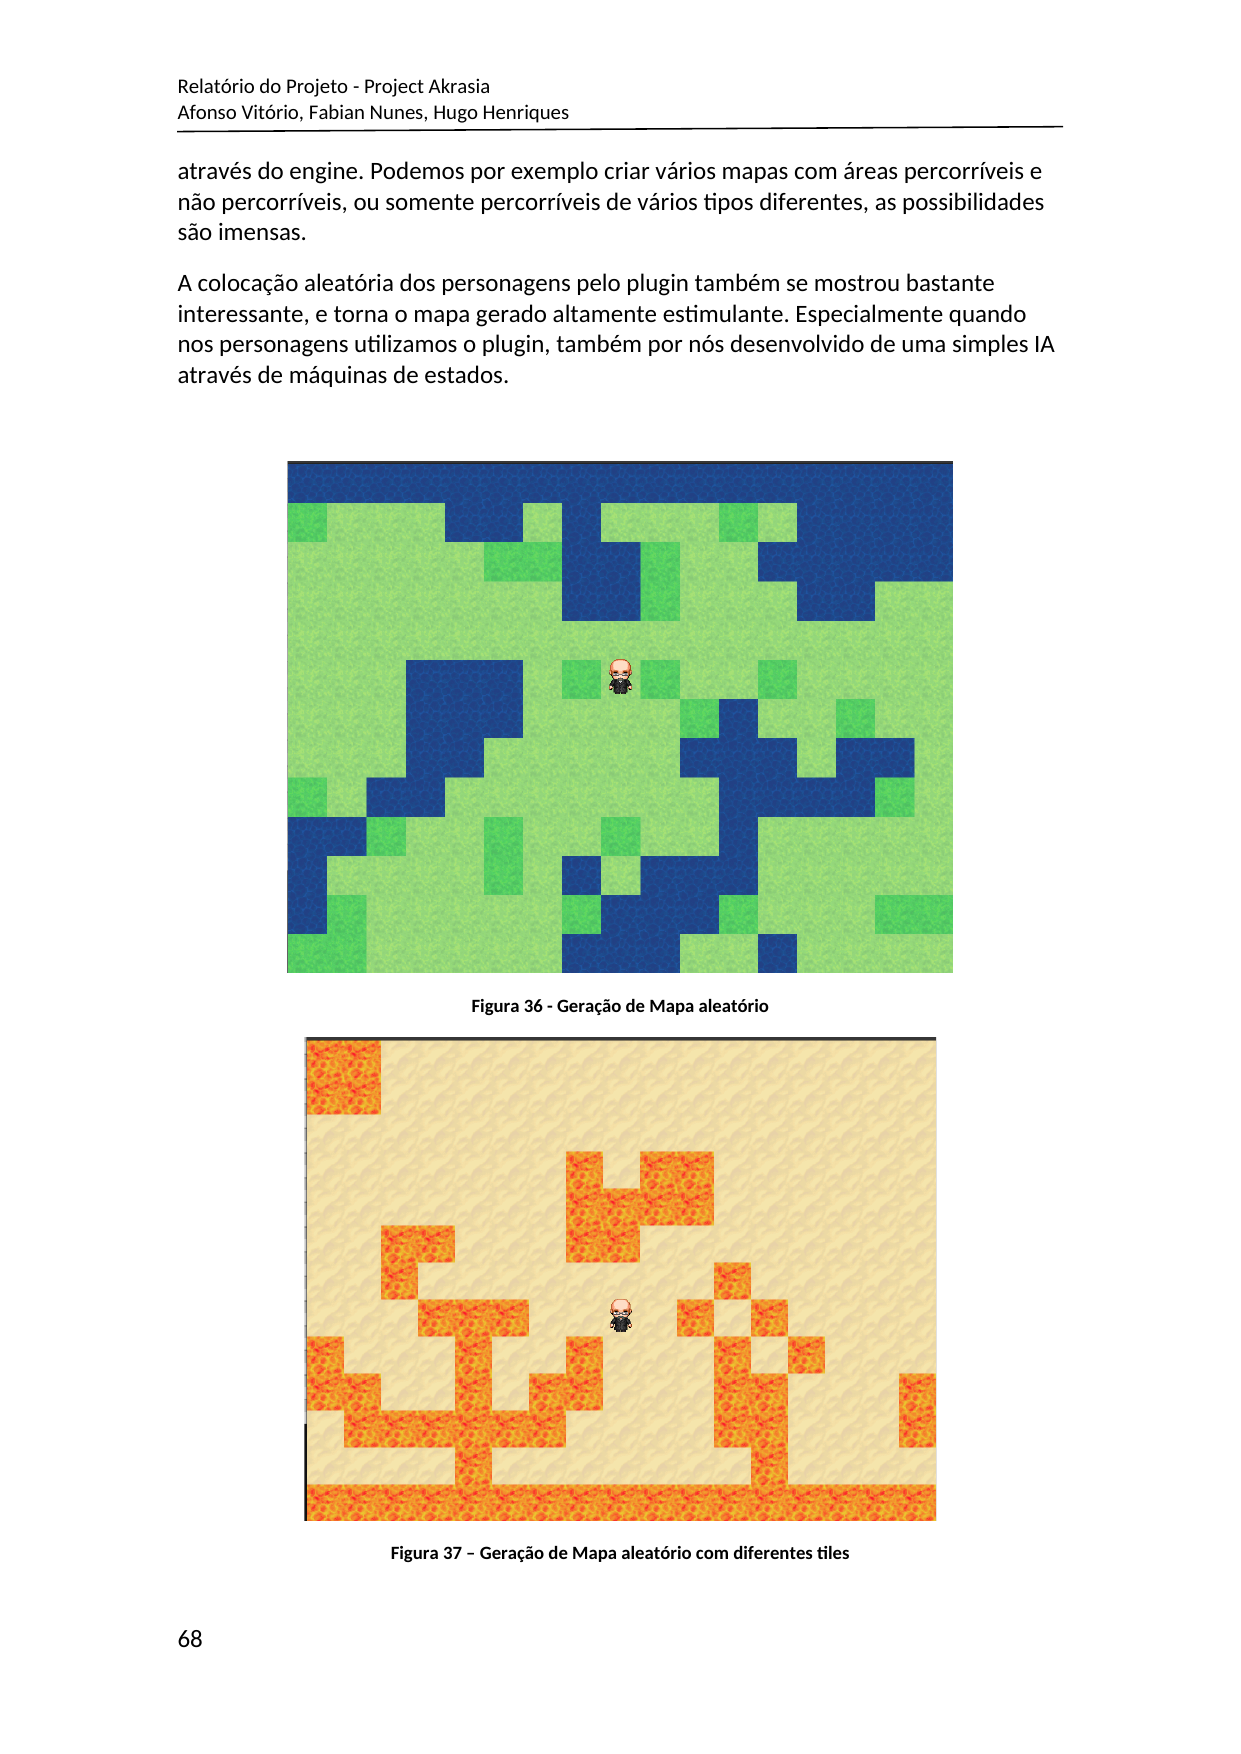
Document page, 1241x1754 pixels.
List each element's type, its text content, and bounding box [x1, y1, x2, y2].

text Figura 36 - Geração de Mapa aleatório [177, 994, 1063, 1017]
text Figura 37 – Geração de Mapa aleatório com diferentes tiles [177, 1542, 1063, 1564]
picture [287, 461, 953, 973]
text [177, 155, 1063, 247]
picture [304, 1037, 937, 1521]
text A colocação aleatória dos personagens pelo plugin também se mostrou bastante interessante, e torna o mapa gerado altamente estimulante. Especialmente quando nos personagens utilizamos o plugin, também por nós desenvolvido de uma simples IA através de máquinas de estados. [177, 267, 1063, 389]
